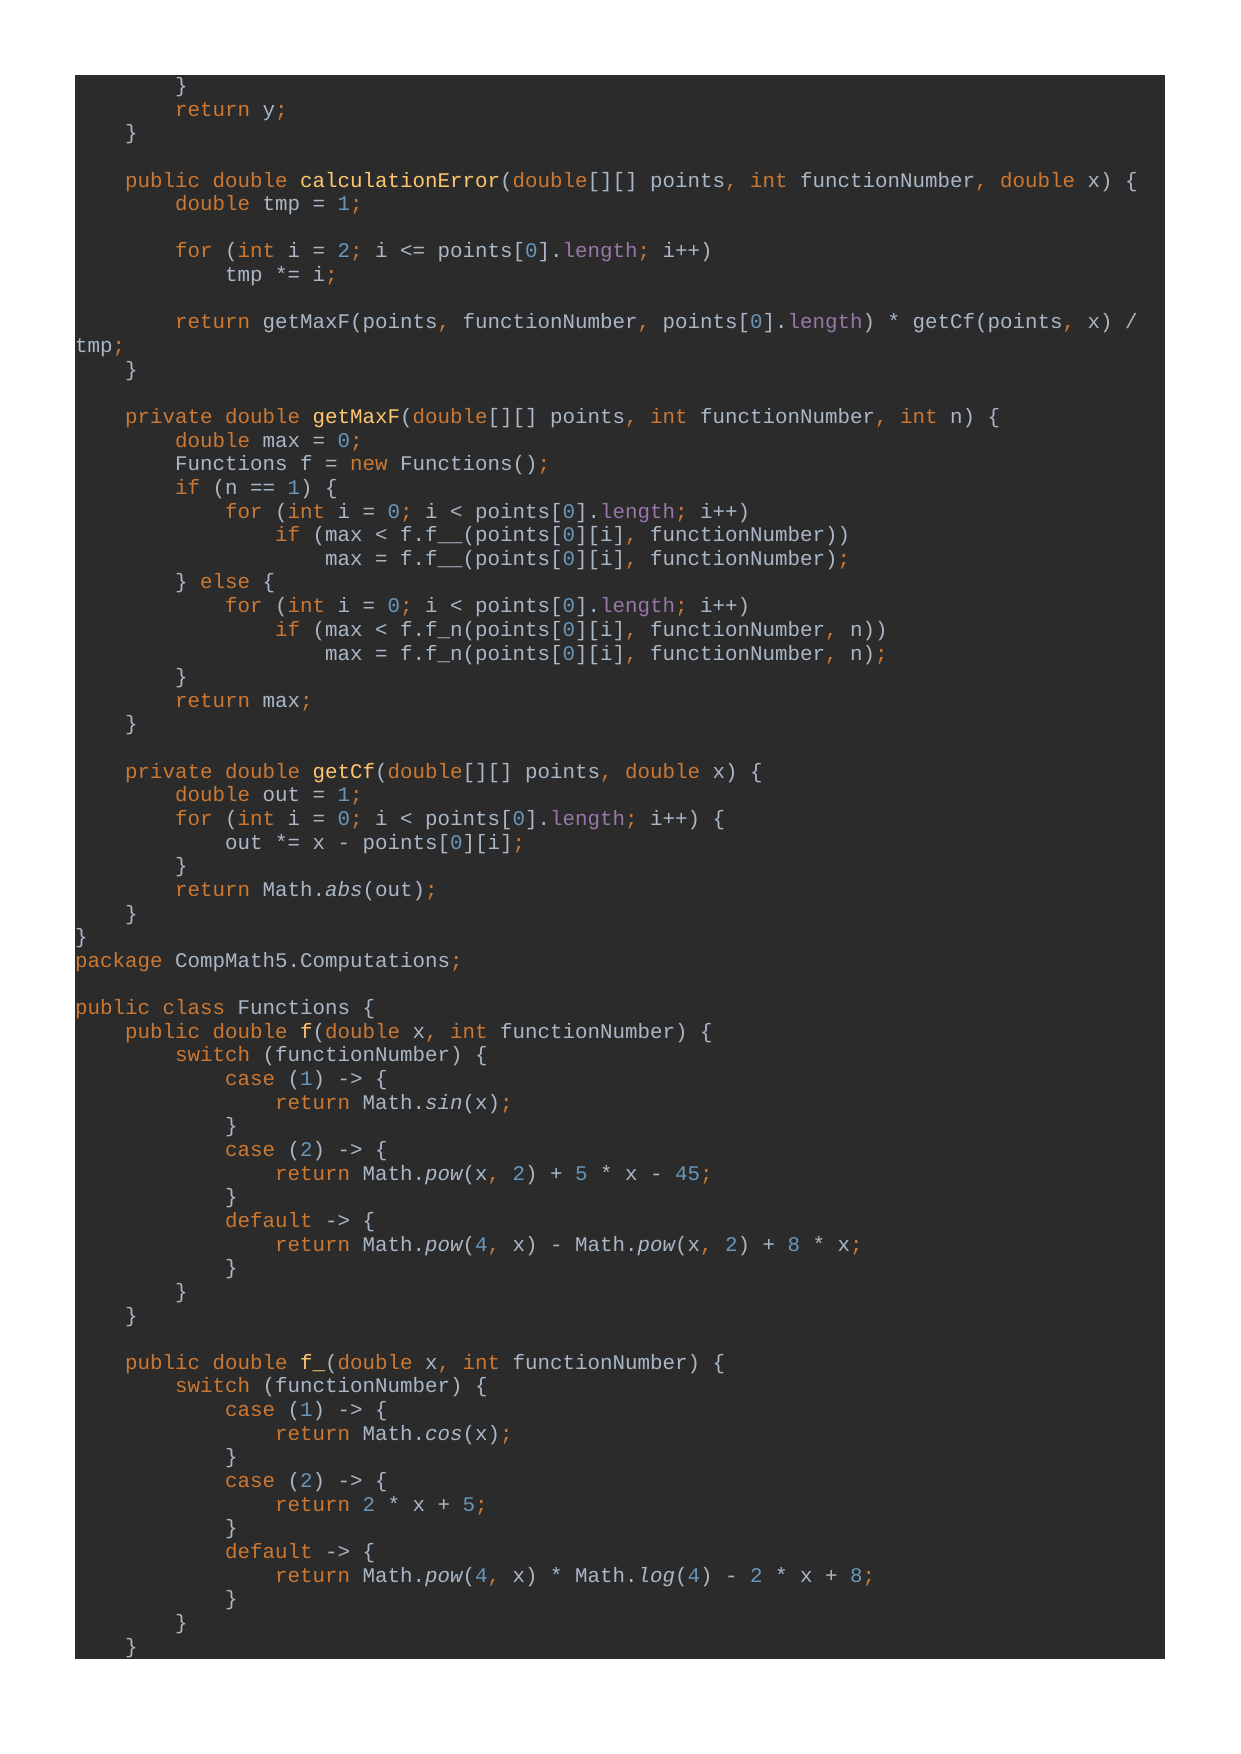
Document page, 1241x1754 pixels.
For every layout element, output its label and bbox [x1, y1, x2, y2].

text [75, 950, 1165, 1659]
text [75, 75, 1165, 950]
